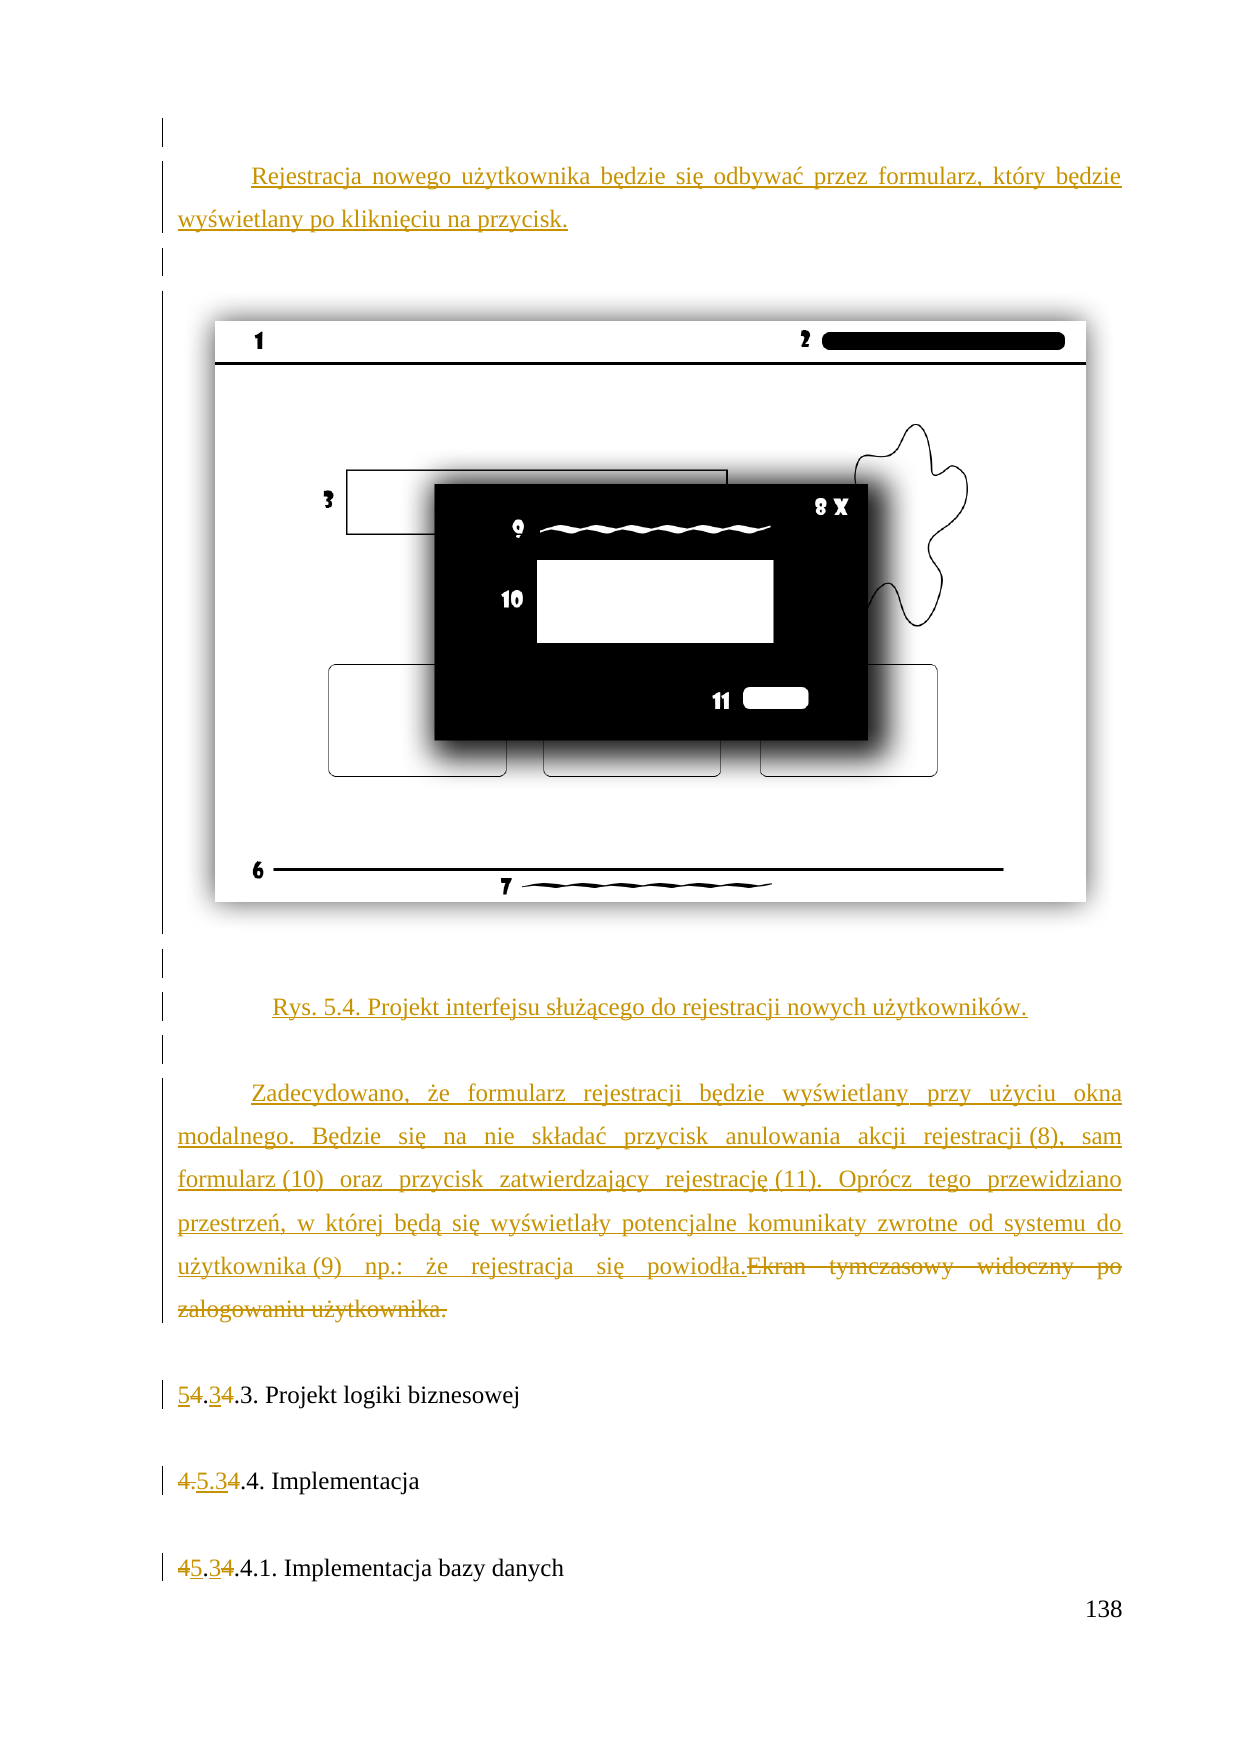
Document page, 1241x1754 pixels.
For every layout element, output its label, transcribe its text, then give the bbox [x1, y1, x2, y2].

text ..3. Projekt logiki biznesowej [177, 1380, 1122, 1409]
subtitle .4. Implementacja [177, 1466, 1122, 1495]
picture [215, 321, 1086, 902]
text ..4.1. Implementacja bazy danych [177, 1553, 1122, 1581]
